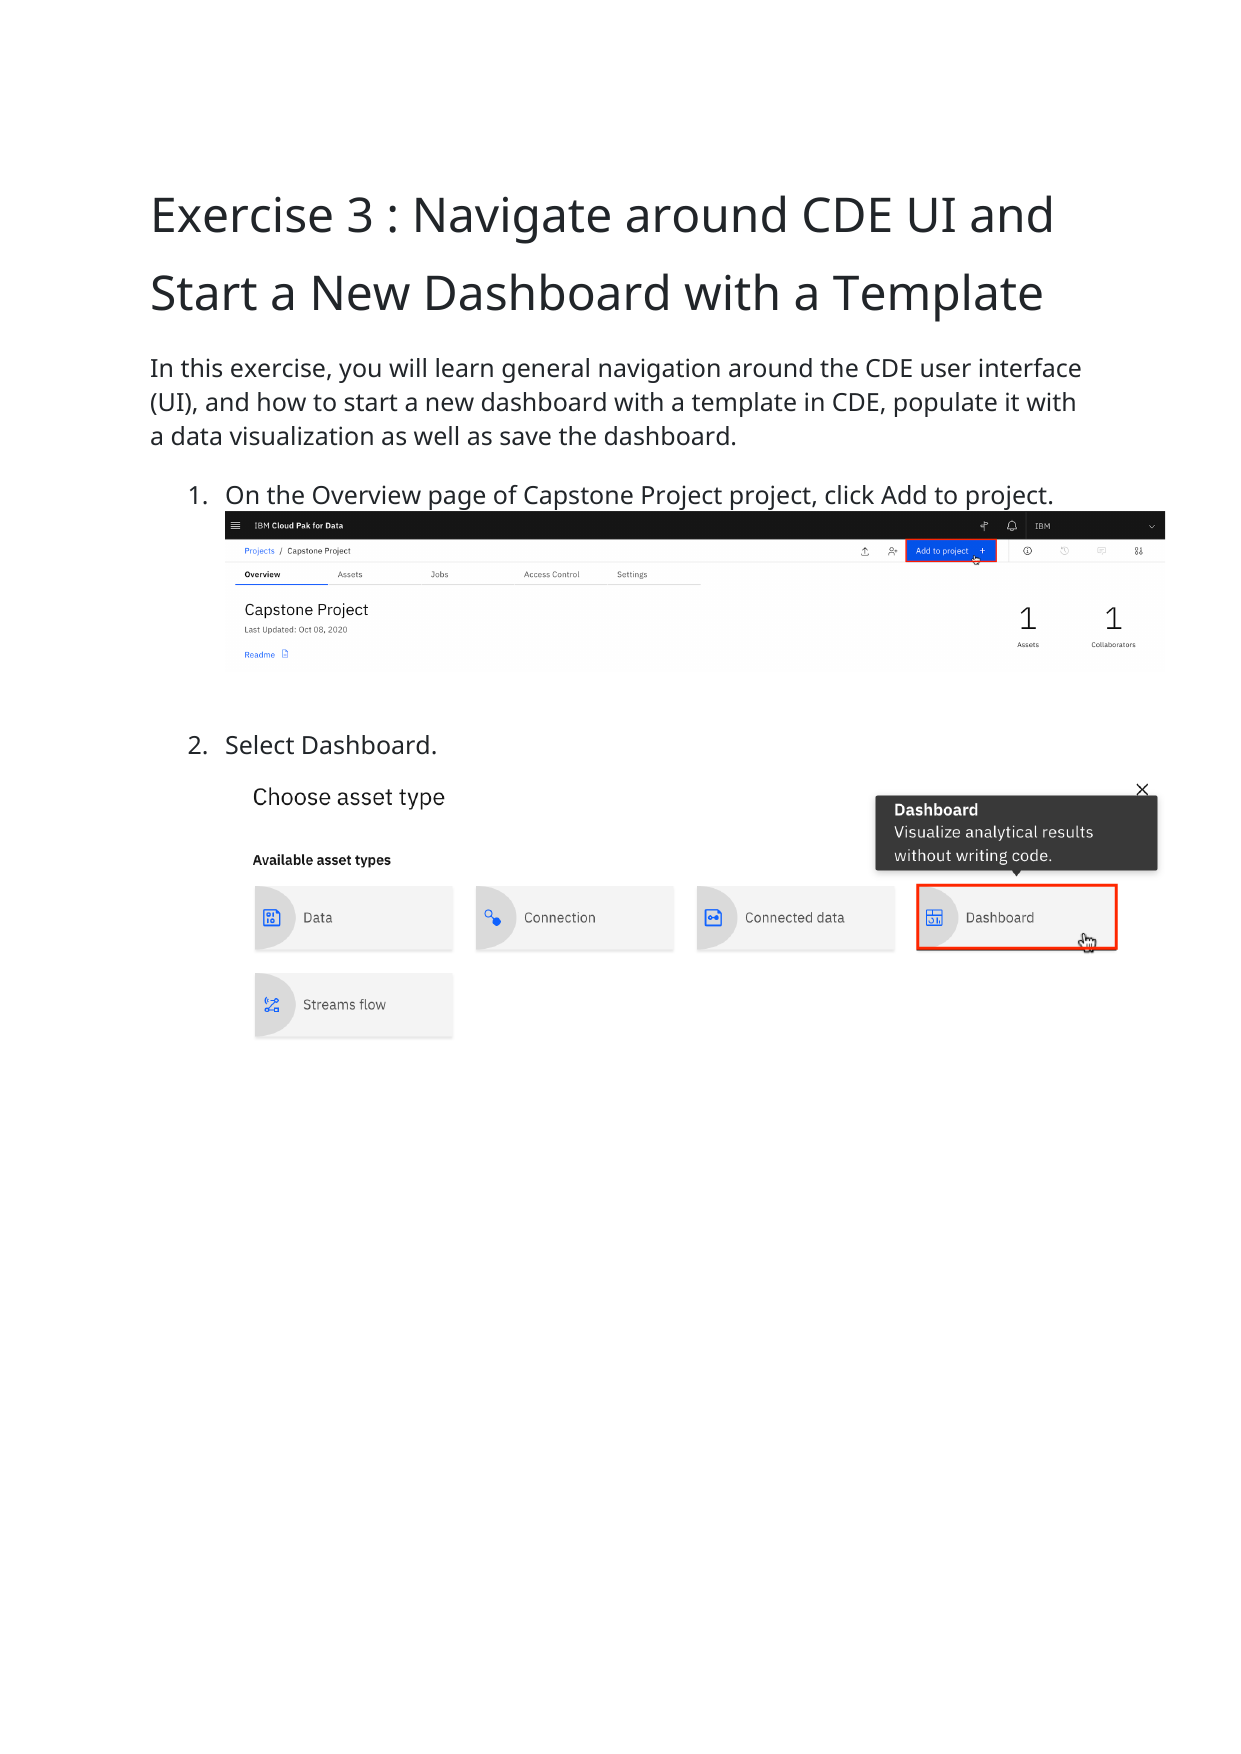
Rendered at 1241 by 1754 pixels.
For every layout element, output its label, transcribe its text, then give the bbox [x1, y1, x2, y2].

subtitle Exercise 3 : Navigate around CDE UI and Start a New Dashboard with a Template [150, 150, 1090, 325]
picture [225, 511, 1166, 672]
text In this exercise, you will learn general navigation around the CDE user interface (UI), and how to start a new dashboard with a template in CDE, populate it with a data visualization as well as save the dashboard. [150, 350, 1090, 453]
picture [225, 761, 1166, 1116]
